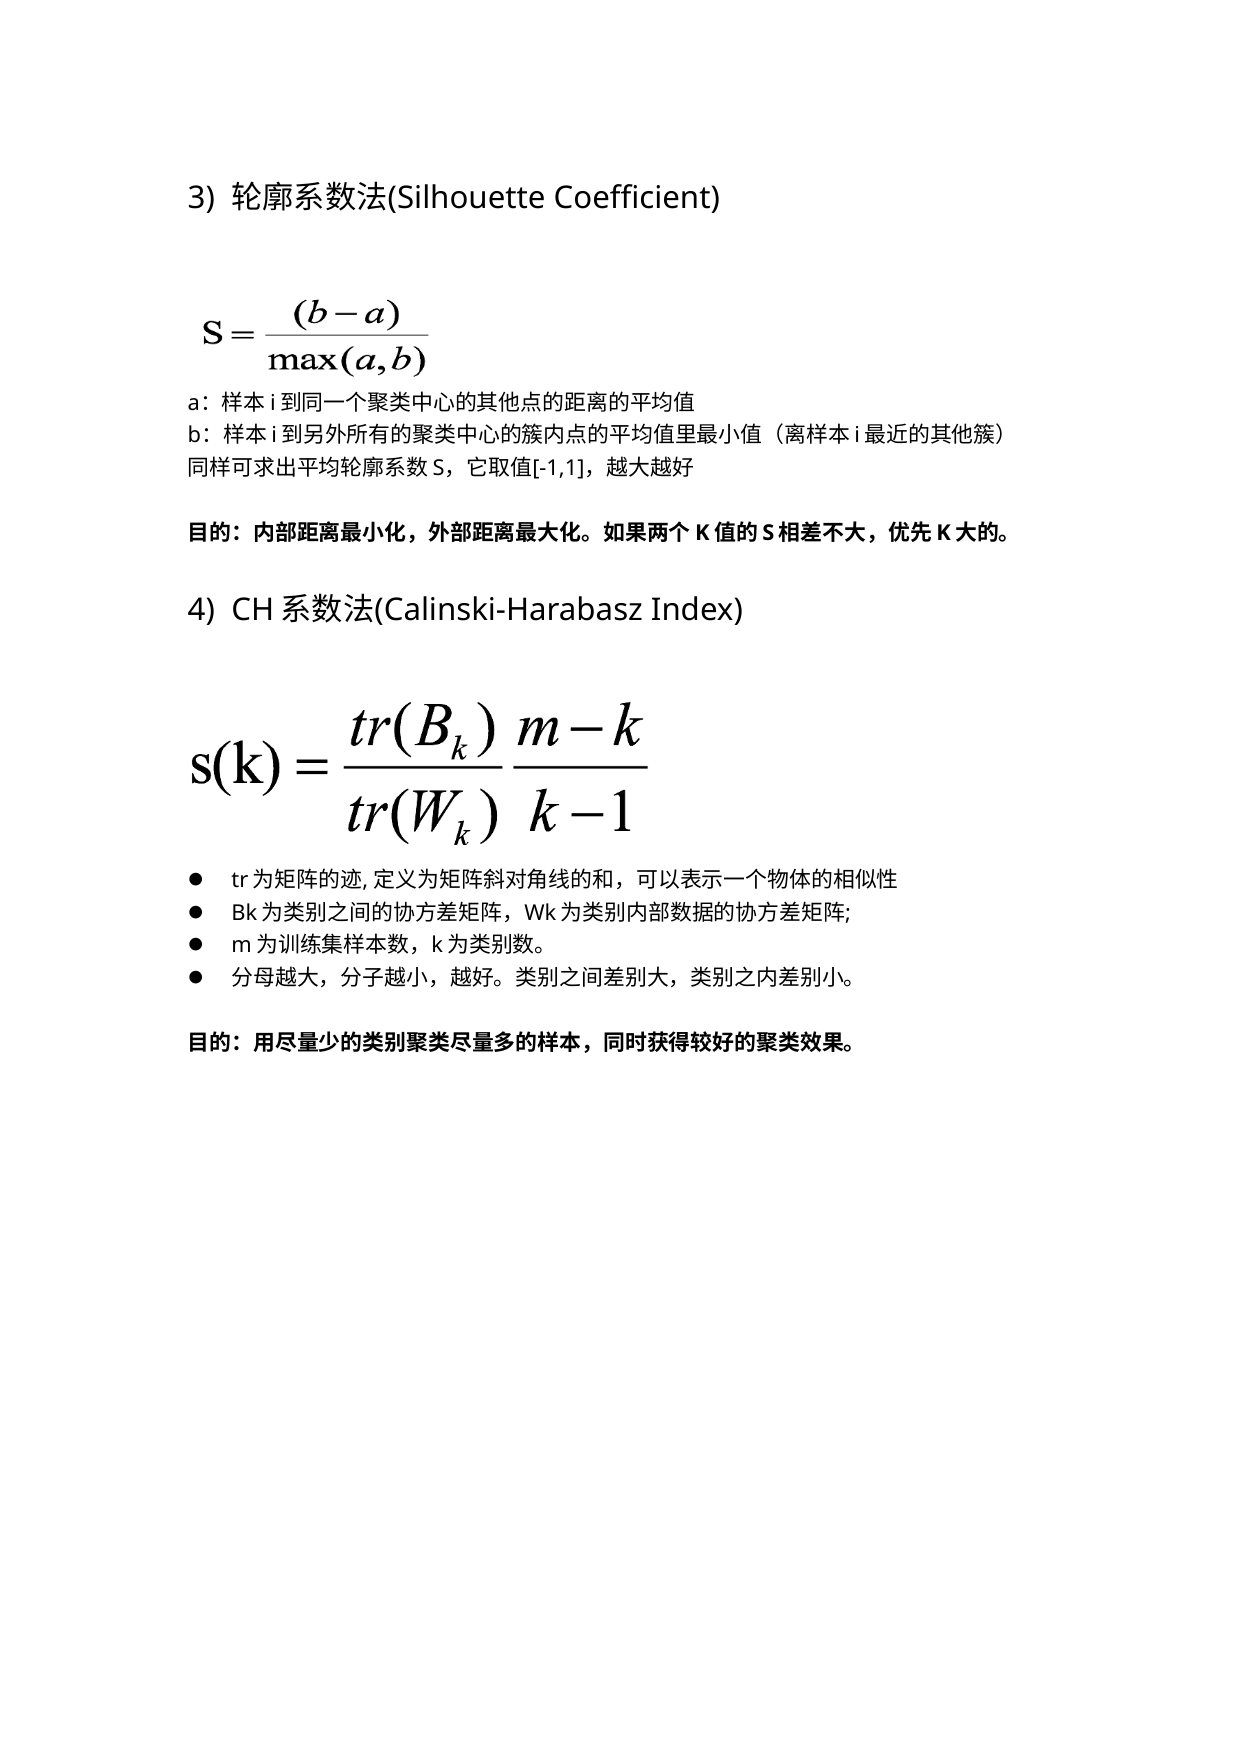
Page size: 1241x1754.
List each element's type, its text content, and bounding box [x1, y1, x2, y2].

text 目的：用尽量少的类别聚类尽量多的样本，同时获得较好的聚类效果。 [187, 1024, 1053, 1057]
list m为训练集样本数，k为类别数。 [187, 927, 1053, 959]
subtitle 轮廓系数法(Silhouette Coefficient) [187, 162, 1053, 227]
text 目的：内部距离最小化，外部距离最大化。如果两个K值的S相差不大，优先K大的。 [187, 515, 1053, 547]
picture [187, 699, 653, 845]
text 同样可求出平均轮廓系数S，它取值[-1,1]，越大越好 [187, 450, 1053, 482]
list 分母越大，分子越小，越好。类别之间差别大，类别之内差别小。 [187, 959, 1053, 992]
list tr为矩阵的迹, 定义为矩阵斜对角线的和，可以表示一个物体的相似性 [187, 862, 1053, 894]
picture [187, 287, 441, 384]
text b：样本i到另外所有的聚类中心的簇内点的平均值里最小值（离样本i最近的其他簇） [187, 417, 1053, 450]
subtitle CH系数法(Calinski-Harabasz Index) [187, 574, 1053, 639]
list Bk为类别之间的协方差矩阵，Wk为类别内部数据的协方差矩阵; [187, 894, 1053, 927]
text a：样本i到同一个聚类中心的其他点的距离的平均值 [187, 385, 1053, 417]
